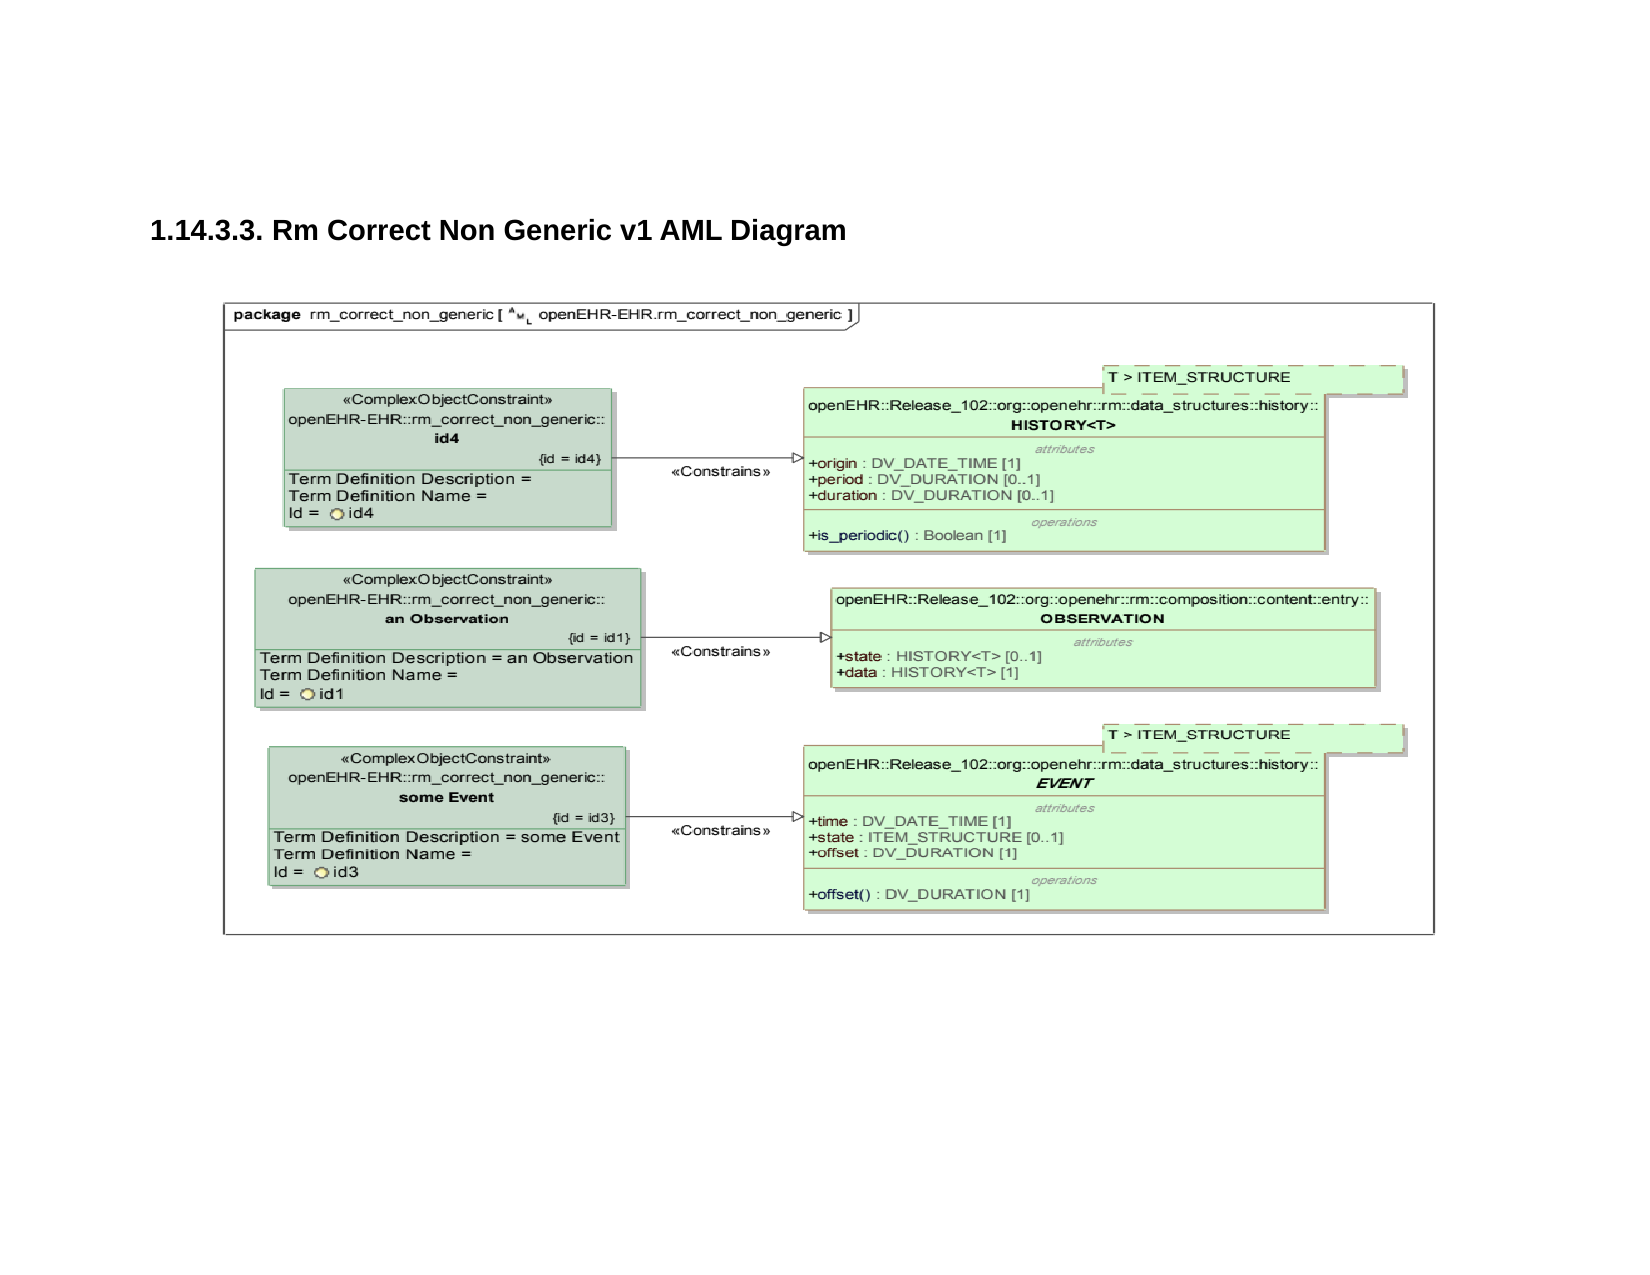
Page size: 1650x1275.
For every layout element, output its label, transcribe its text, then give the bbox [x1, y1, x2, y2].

subtitle Rm Correct Non Generic v1 AML Diagram [150, 213, 1500, 246]
